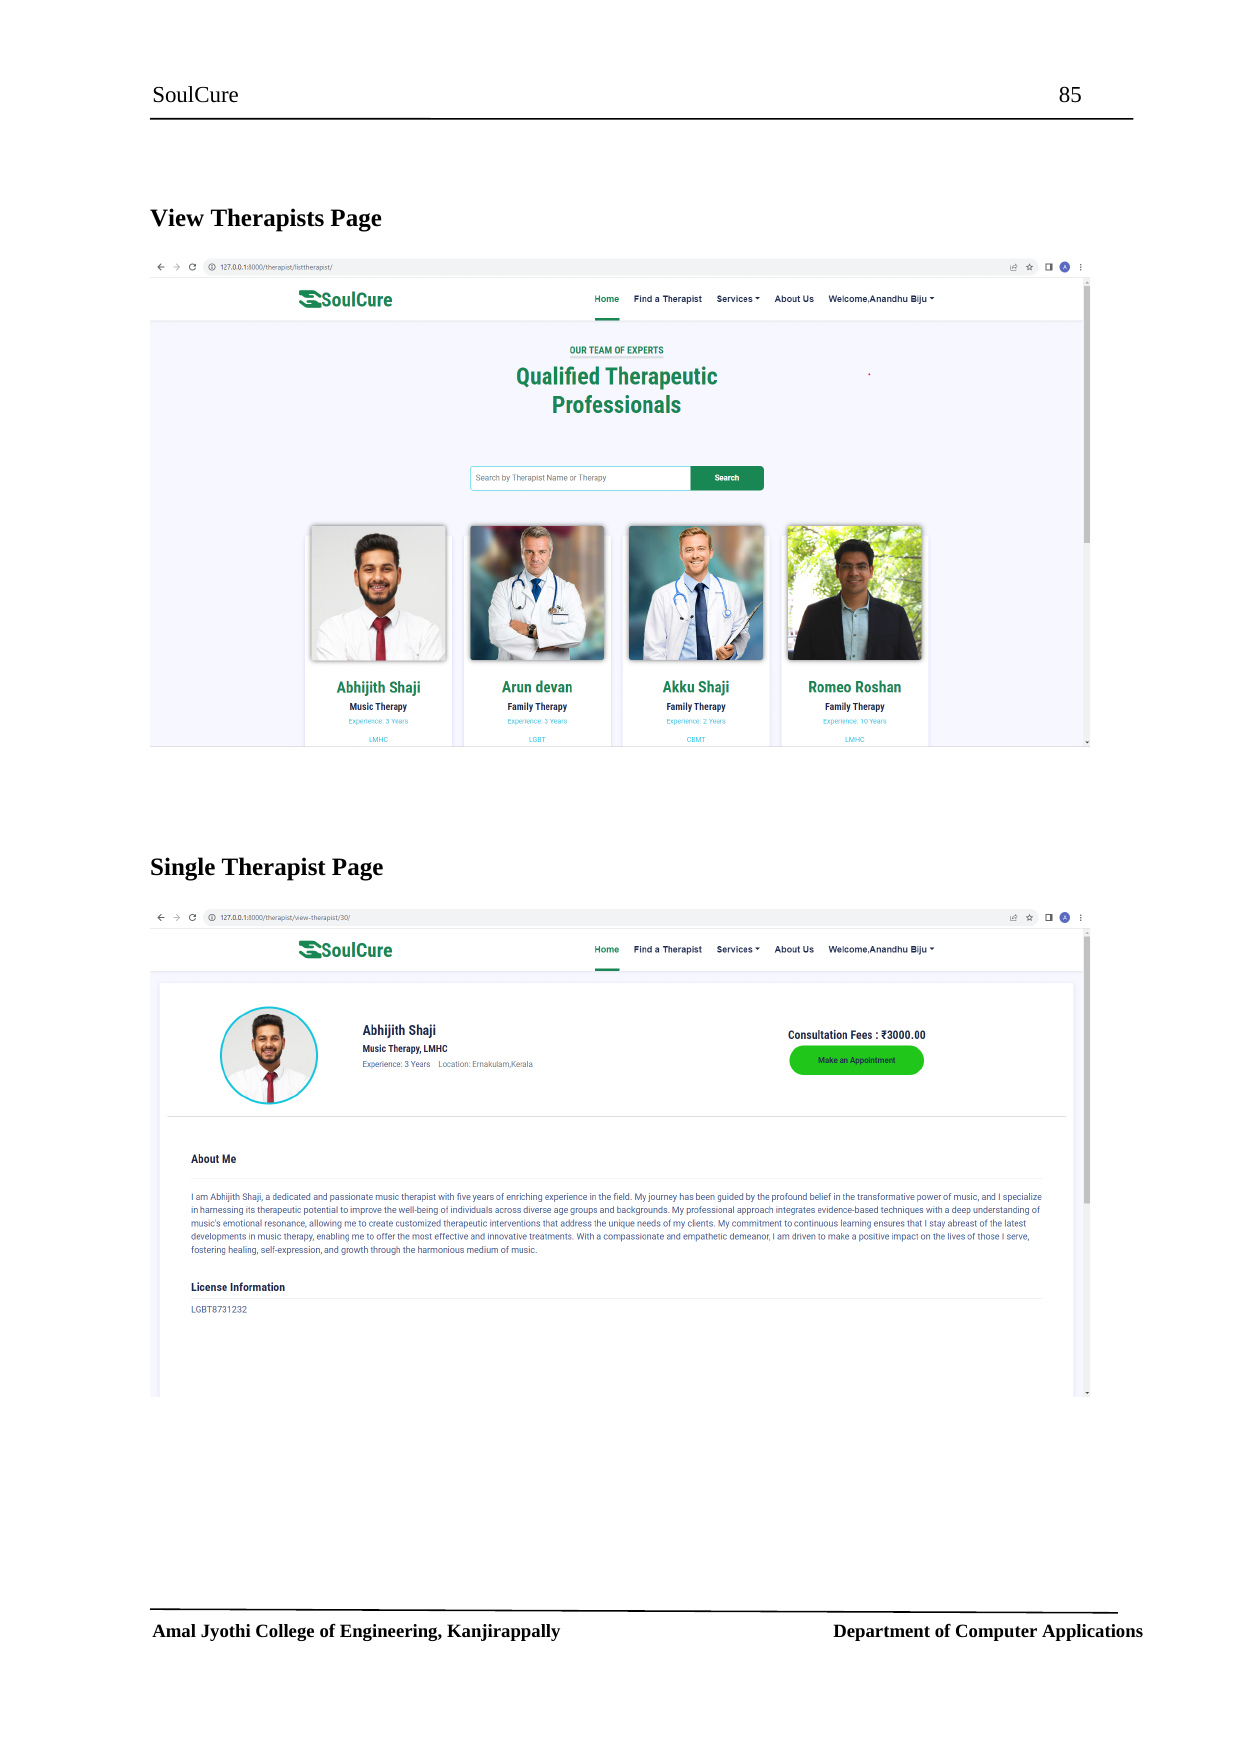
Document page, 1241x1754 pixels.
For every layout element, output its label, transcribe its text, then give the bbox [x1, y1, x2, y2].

picture [150, 907, 1091, 1397]
text Single Therapist Page [150, 852, 1090, 881]
text View Therapists Page [150, 203, 1090, 231]
picture [150, 257, 1091, 747]
